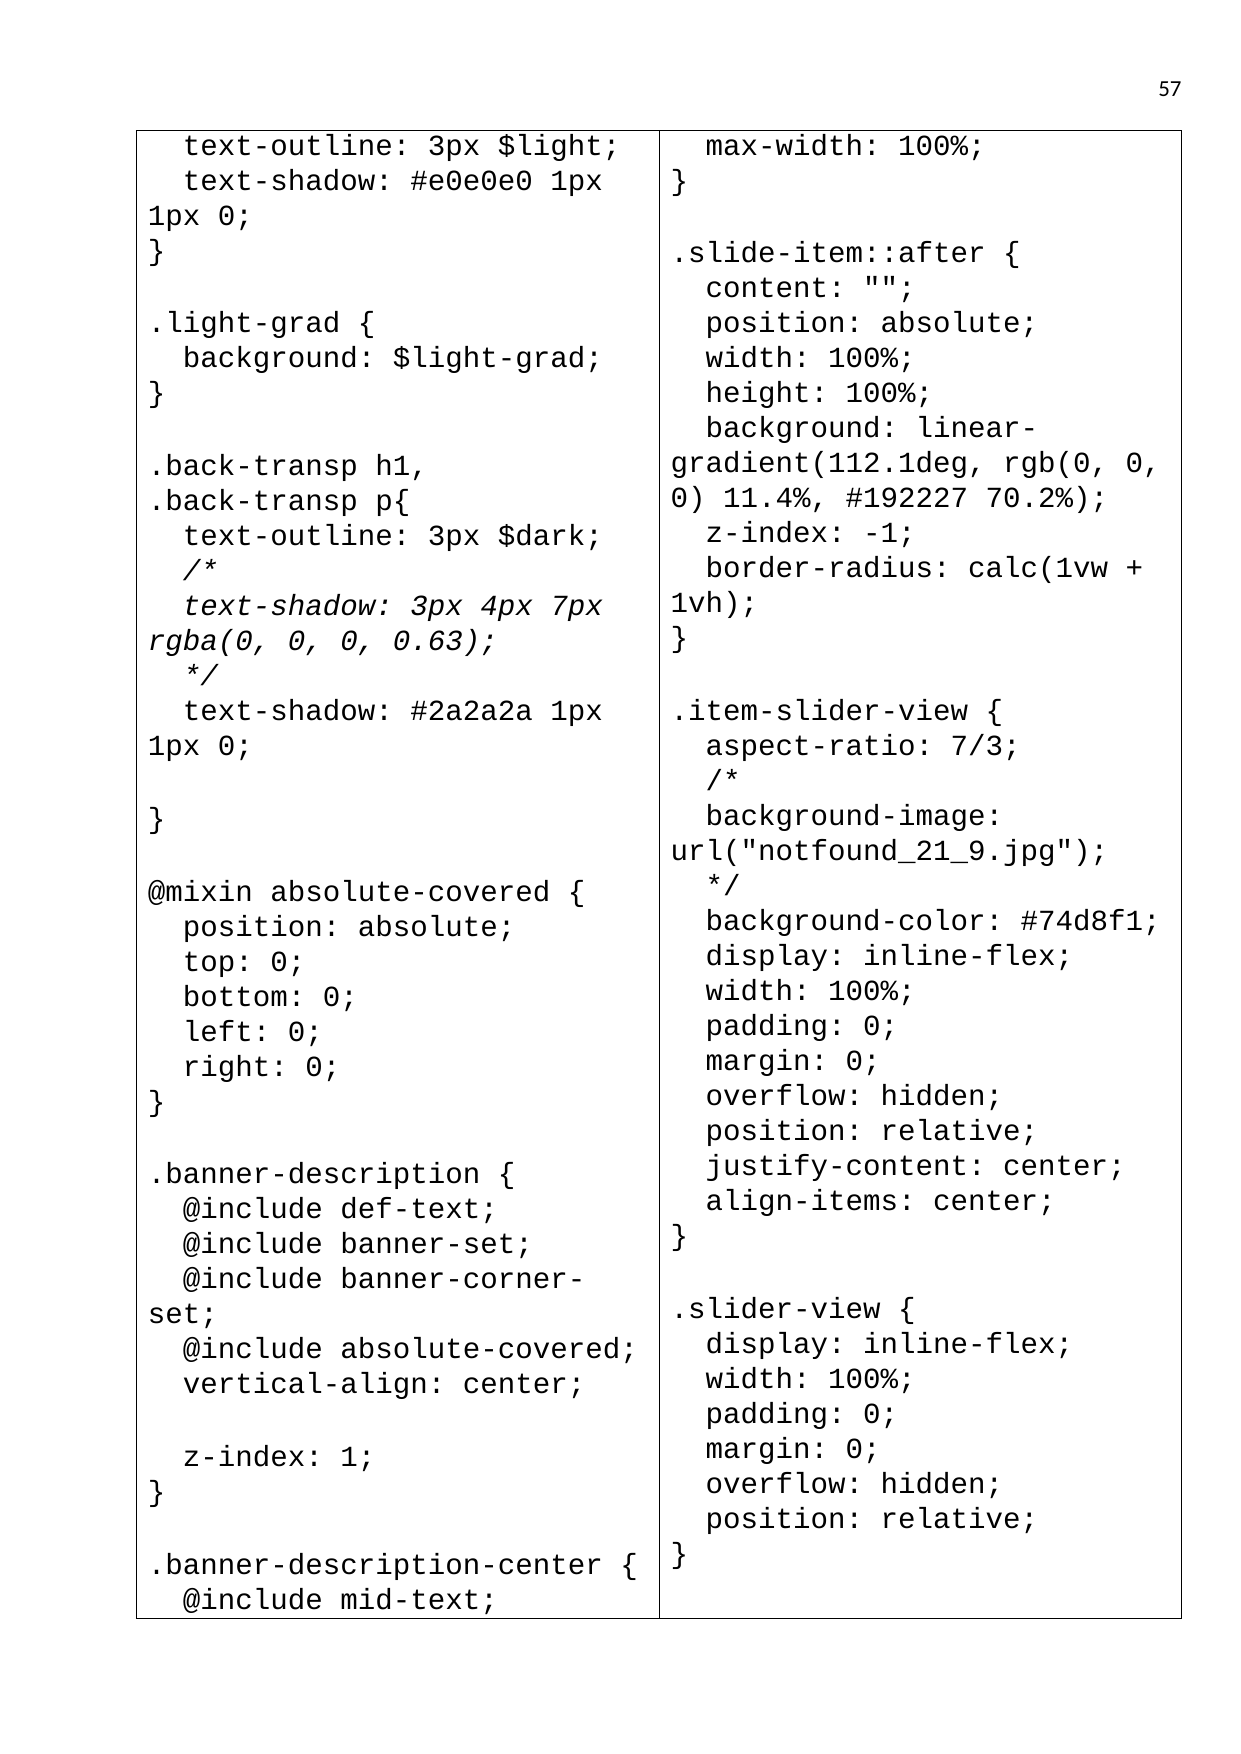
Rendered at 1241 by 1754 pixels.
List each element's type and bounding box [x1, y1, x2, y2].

table_header [137, 131, 659, 1618]
table_header [660, 131, 1181, 1618]
